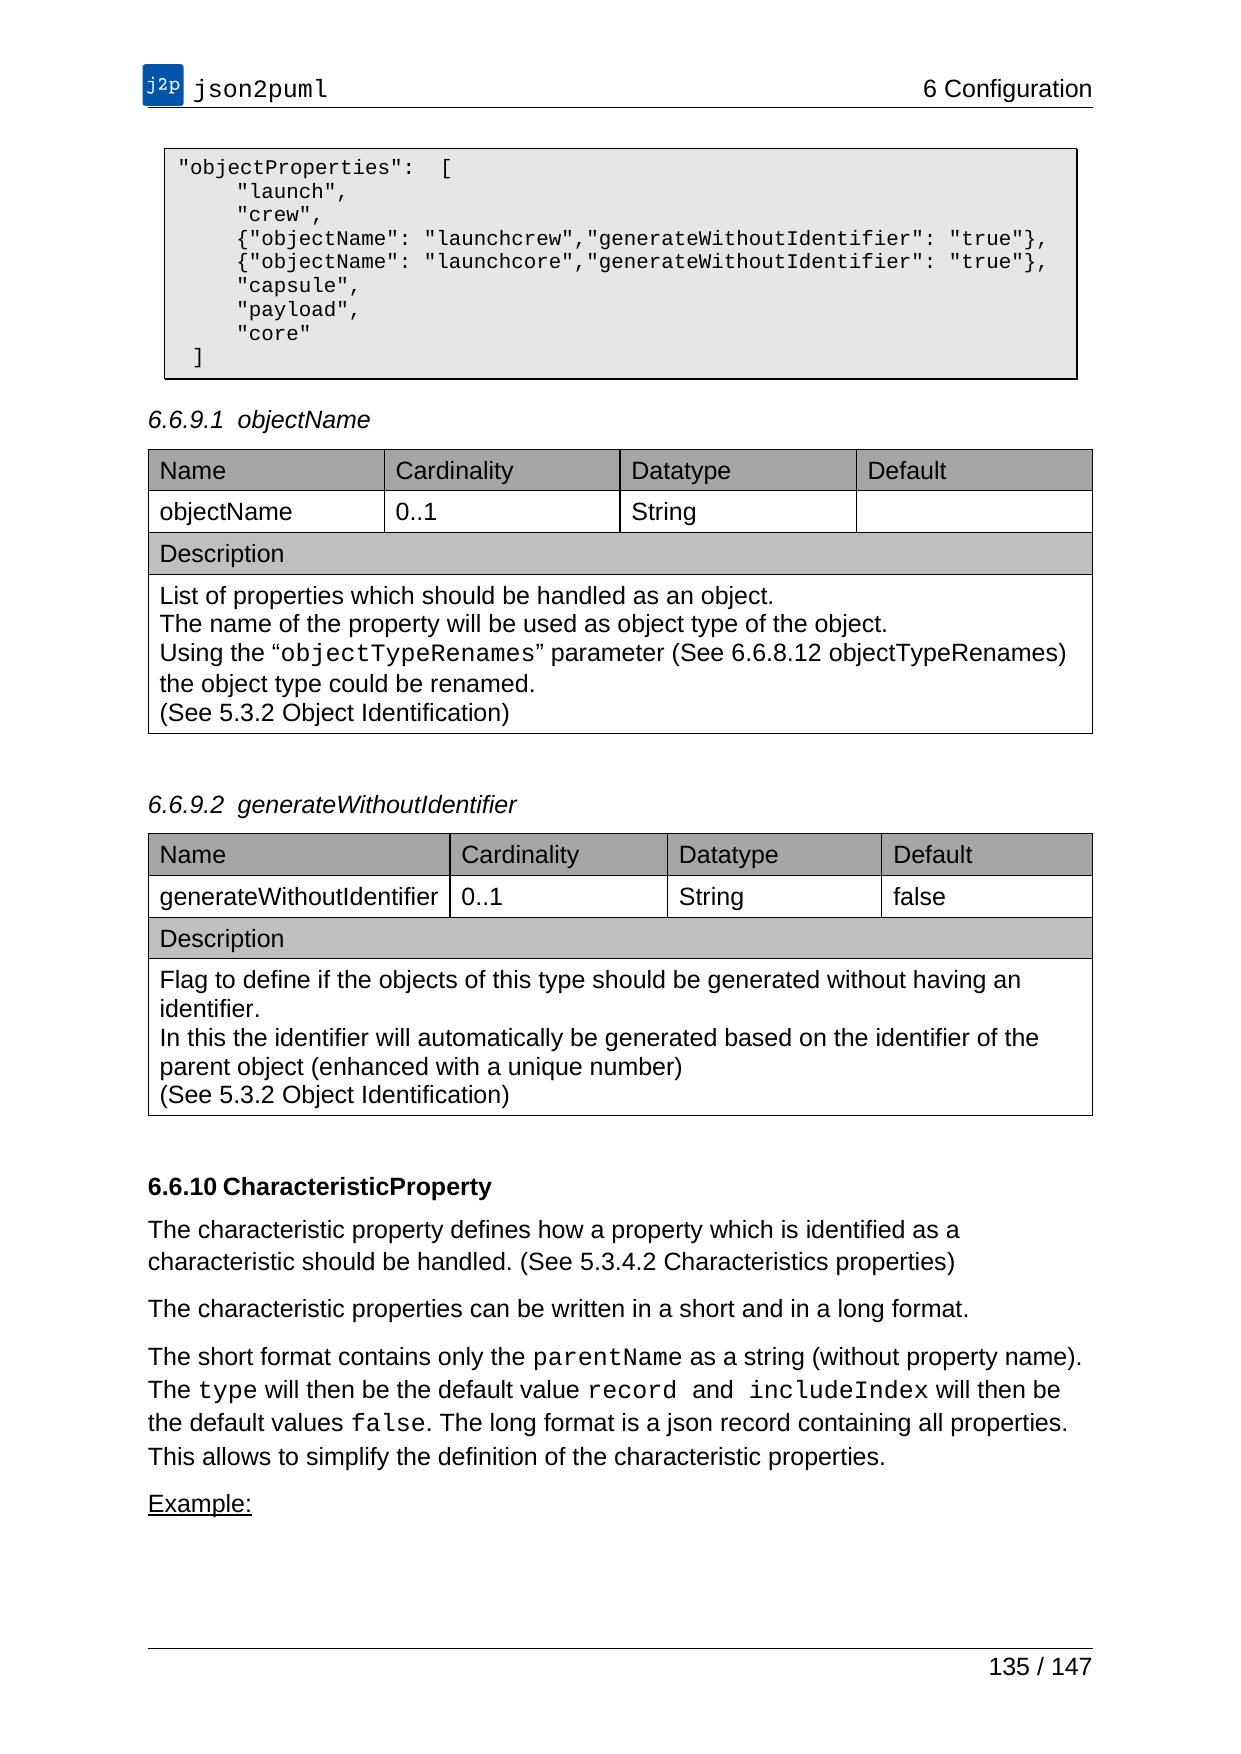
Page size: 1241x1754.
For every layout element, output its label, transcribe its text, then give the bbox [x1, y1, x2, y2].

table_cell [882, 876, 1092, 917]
text "capsule", [165, 266, 1076, 289]
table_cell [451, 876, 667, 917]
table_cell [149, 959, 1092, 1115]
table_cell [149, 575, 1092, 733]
subtitle objectName [148, 405, 1093, 434]
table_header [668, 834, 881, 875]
text {"objectName": "launchcore","generateWithoutIdentifier": "true"}, [165, 242, 1076, 266]
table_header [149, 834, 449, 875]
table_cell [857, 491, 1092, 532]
text "payload", [165, 289, 1076, 313]
text "crew", [165, 195, 1076, 218]
text The short format contains only the parentName as a string (without property name). The type will then be the default value record and includeIndex will then be the default values false. The long format is a json record containing all properties. This allows to simplify the definition of the characteristic properties. [148, 1342, 1093, 1470]
picture [142, 64, 184, 106]
text "core" [165, 313, 1076, 337]
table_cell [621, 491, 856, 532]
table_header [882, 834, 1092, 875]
text "objectProperties": [ [165, 149, 1076, 171]
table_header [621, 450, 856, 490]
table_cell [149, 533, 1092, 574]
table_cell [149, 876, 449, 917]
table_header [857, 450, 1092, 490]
text {"objectName": "launchcrew","generateWithoutIdentifier": "true"}, [165, 218, 1076, 242]
text The characteristic properties can be written in a short and in a long format. [148, 1294, 1093, 1323]
text The characteristic property defines how a property which is identified as a characteristic should be handled. (See 5.3.4.2 Characteristics properties) [148, 1216, 1093, 1275]
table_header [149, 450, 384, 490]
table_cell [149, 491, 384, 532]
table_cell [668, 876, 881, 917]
text ] [165, 337, 1076, 378]
text Example: [148, 1489, 1093, 1518]
subtitle CharacteristicProperty [148, 1172, 1093, 1201]
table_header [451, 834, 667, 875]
text "launch", [165, 171, 1076, 195]
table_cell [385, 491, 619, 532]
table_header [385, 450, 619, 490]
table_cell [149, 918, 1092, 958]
subtitle generateWithoutIdentifier [148, 790, 1093, 818]
